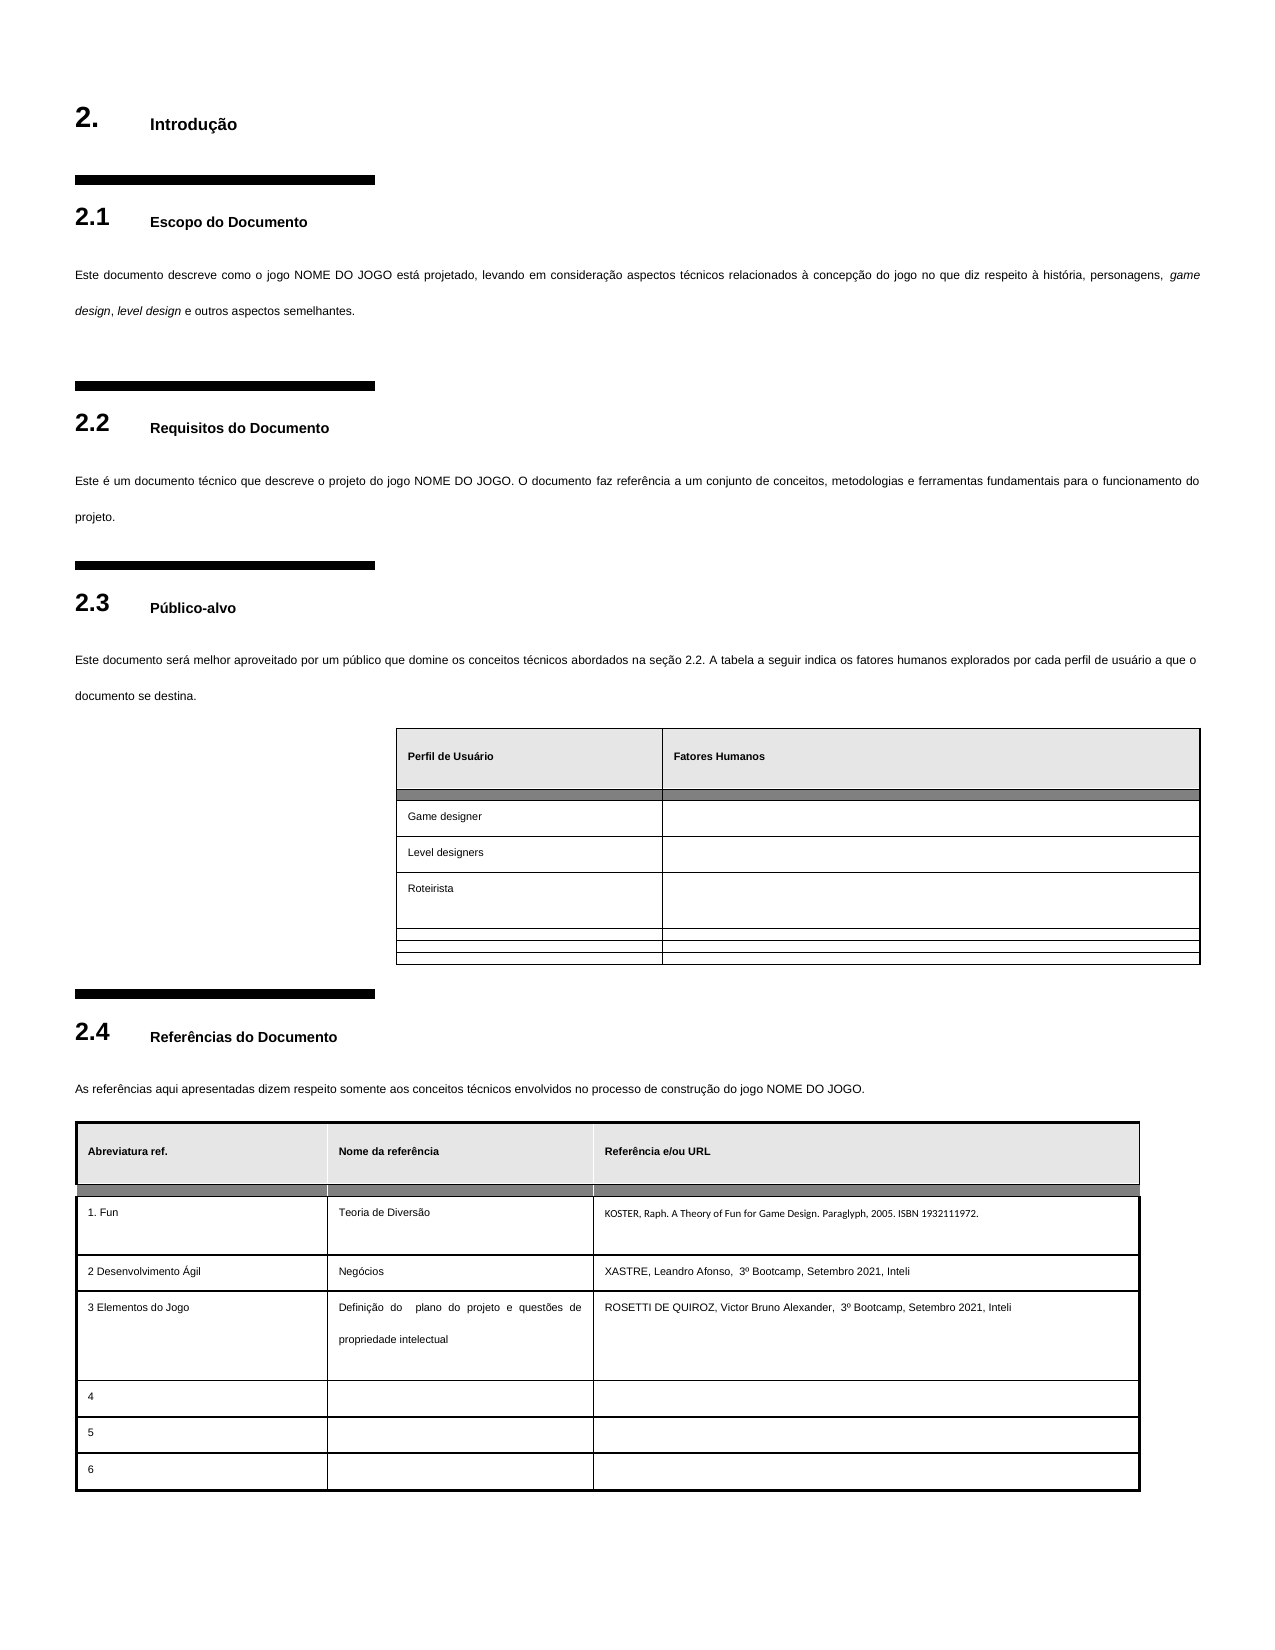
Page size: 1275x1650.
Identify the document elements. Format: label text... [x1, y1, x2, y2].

table_cell [594, 1185, 1140, 1196]
table_cell 5 [78, 1418, 327, 1452]
table_cell Negócios [328, 1256, 593, 1290]
table_cell [328, 1418, 593, 1452]
table_cell [663, 837, 1199, 872]
table_cell 3 Elementos do Jogo [78, 1292, 327, 1380]
table_cell [328, 1381, 593, 1416]
table_cell Level designers [397, 837, 662, 872]
table_header Fatores Humanos [663, 729, 1199, 788]
table_header Nome da referência [328, 1124, 593, 1183]
list Referências do Documento [75, 1017, 1200, 1045]
table_cell Game designer [397, 801, 662, 836]
list Introdução [75, 100, 1200, 133]
list Público-alvo [75, 588, 1200, 616]
table_cell [397, 790, 662, 800]
table_cell 2 Desenvolvimento Ágil [78, 1256, 327, 1290]
table_cell Teoria de Diversão [328, 1197, 593, 1254]
table_cell [663, 801, 1199, 836]
table_cell [594, 1454, 1138, 1488]
text Este documento será melhor aproveitado por um público que domine os conceitos técnicos abordados na seção 2.2. A tabela a seguir indica os fatores humanos explorados por cada perfil de usuário a que o documento se destina. [75, 643, 1200, 703]
table_cell [594, 1381, 1138, 1416]
table_cell [663, 790, 1199, 800]
table_cell 6 [78, 1454, 327, 1488]
table_cell [77, 1185, 327, 1196]
table_cell [663, 873, 1199, 928]
table_cell 4 [78, 1381, 327, 1416]
text As referências aqui apresentadas dizem respeito somente aos conceitos técnicos envolvidos no processo de construção do jogo NOME DO JOGO. [75, 1072, 1200, 1096]
text Este é um documento técnico que descreve o projeto do jogo NOME DO JOGO. O documento faz referência a um conjunto de conceitos, metodologias e ferramentas fundamentais para o funcionamento do projeto. [75, 464, 1200, 524]
table_cell XASTRE, Leandro Afonso, 3º Bootcamp, Setembro 2021, Inteli [594, 1256, 1138, 1290]
table_cell KOSTER, Raph. A Theory of Fun for Game Design. Paraglyph, 2005. ISBN 1932111972. [594, 1197, 1138, 1254]
text Este documento descreve como o jogo NOME DO JOGO está projetado, levando em consideração aspectos técnicos relacionados à concepção do jogo no que diz respeito à história, personagens, game design, level design e outros aspectos semelhantes. [75, 258, 1200, 318]
table_cell [397, 941, 662, 952]
table_cell [663, 929, 1199, 940]
table_cell [328, 1185, 593, 1196]
table_cell [594, 1418, 1138, 1452]
table_cell [397, 953, 662, 963]
table_header Perfil de Usuário [397, 729, 662, 788]
table_cell ROSETTI DE QUIROZ, Victor Bruno Alexander, 3º Bootcamp, Setembro 2021, Inteli [594, 1292, 1138, 1380]
list Requisitos do Documento [75, 408, 1200, 437]
table_header Referência e/ou URL [594, 1124, 1139, 1183]
table_cell [663, 941, 1199, 952]
list Escopo do Documento [75, 202, 1200, 231]
table_cell 1. Fun [78, 1197, 327, 1254]
table_header Abreviatura ref. [78, 1124, 327, 1183]
table_cell [663, 953, 1199, 963]
table_cell Definição do plano do projeto e questões de propriedade intelectual [328, 1292, 593, 1380]
table_cell Roteirista [397, 873, 662, 928]
table_cell [328, 1454, 593, 1488]
table_cell [397, 929, 662, 940]
